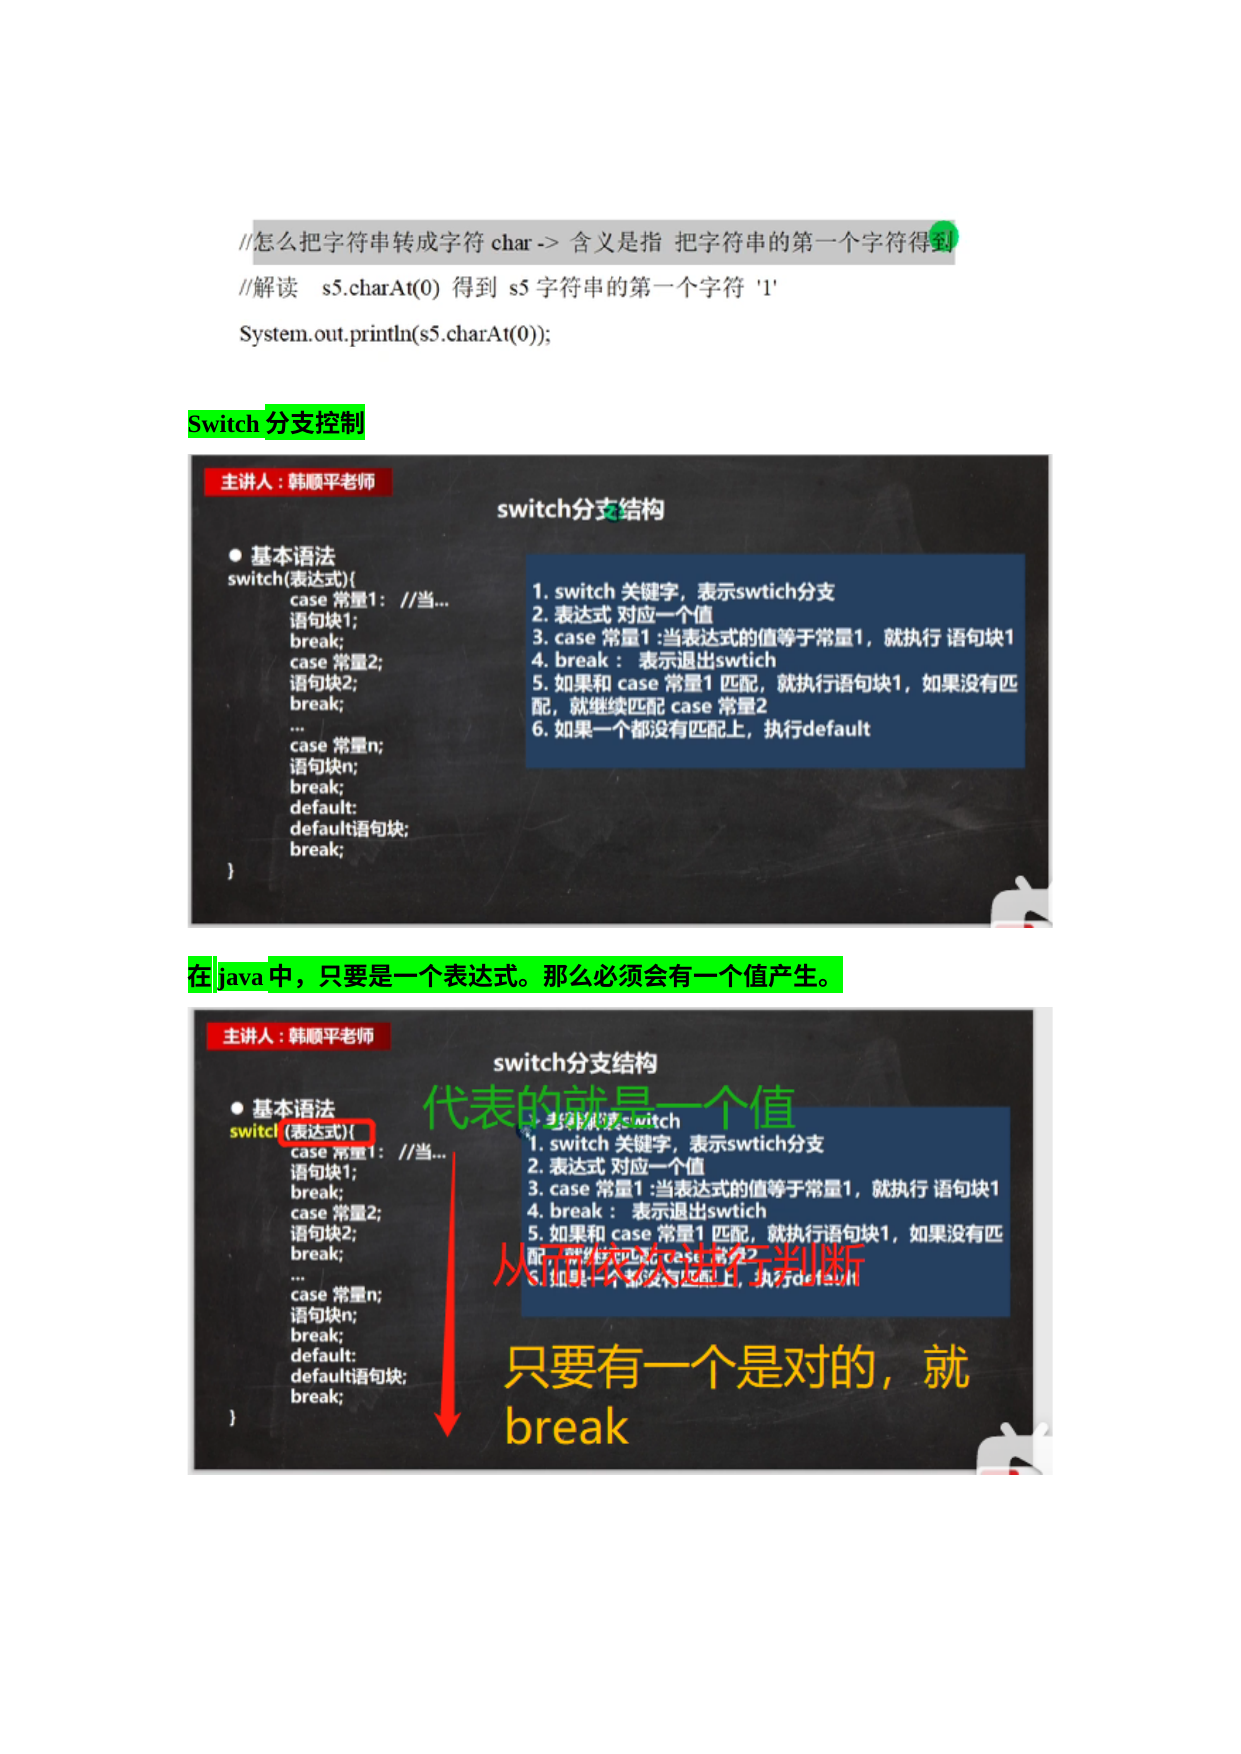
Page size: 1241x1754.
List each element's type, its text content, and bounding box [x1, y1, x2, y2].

picture [187, 454, 1053, 928]
picture [187, 194, 1053, 364]
picture [187, 1007, 1053, 1475]
text Switch分支控制 [187, 389, 1053, 454]
text 在java中，只要是一个表达式。那么必须会有一个值产生。 [187, 942, 1053, 1007]
